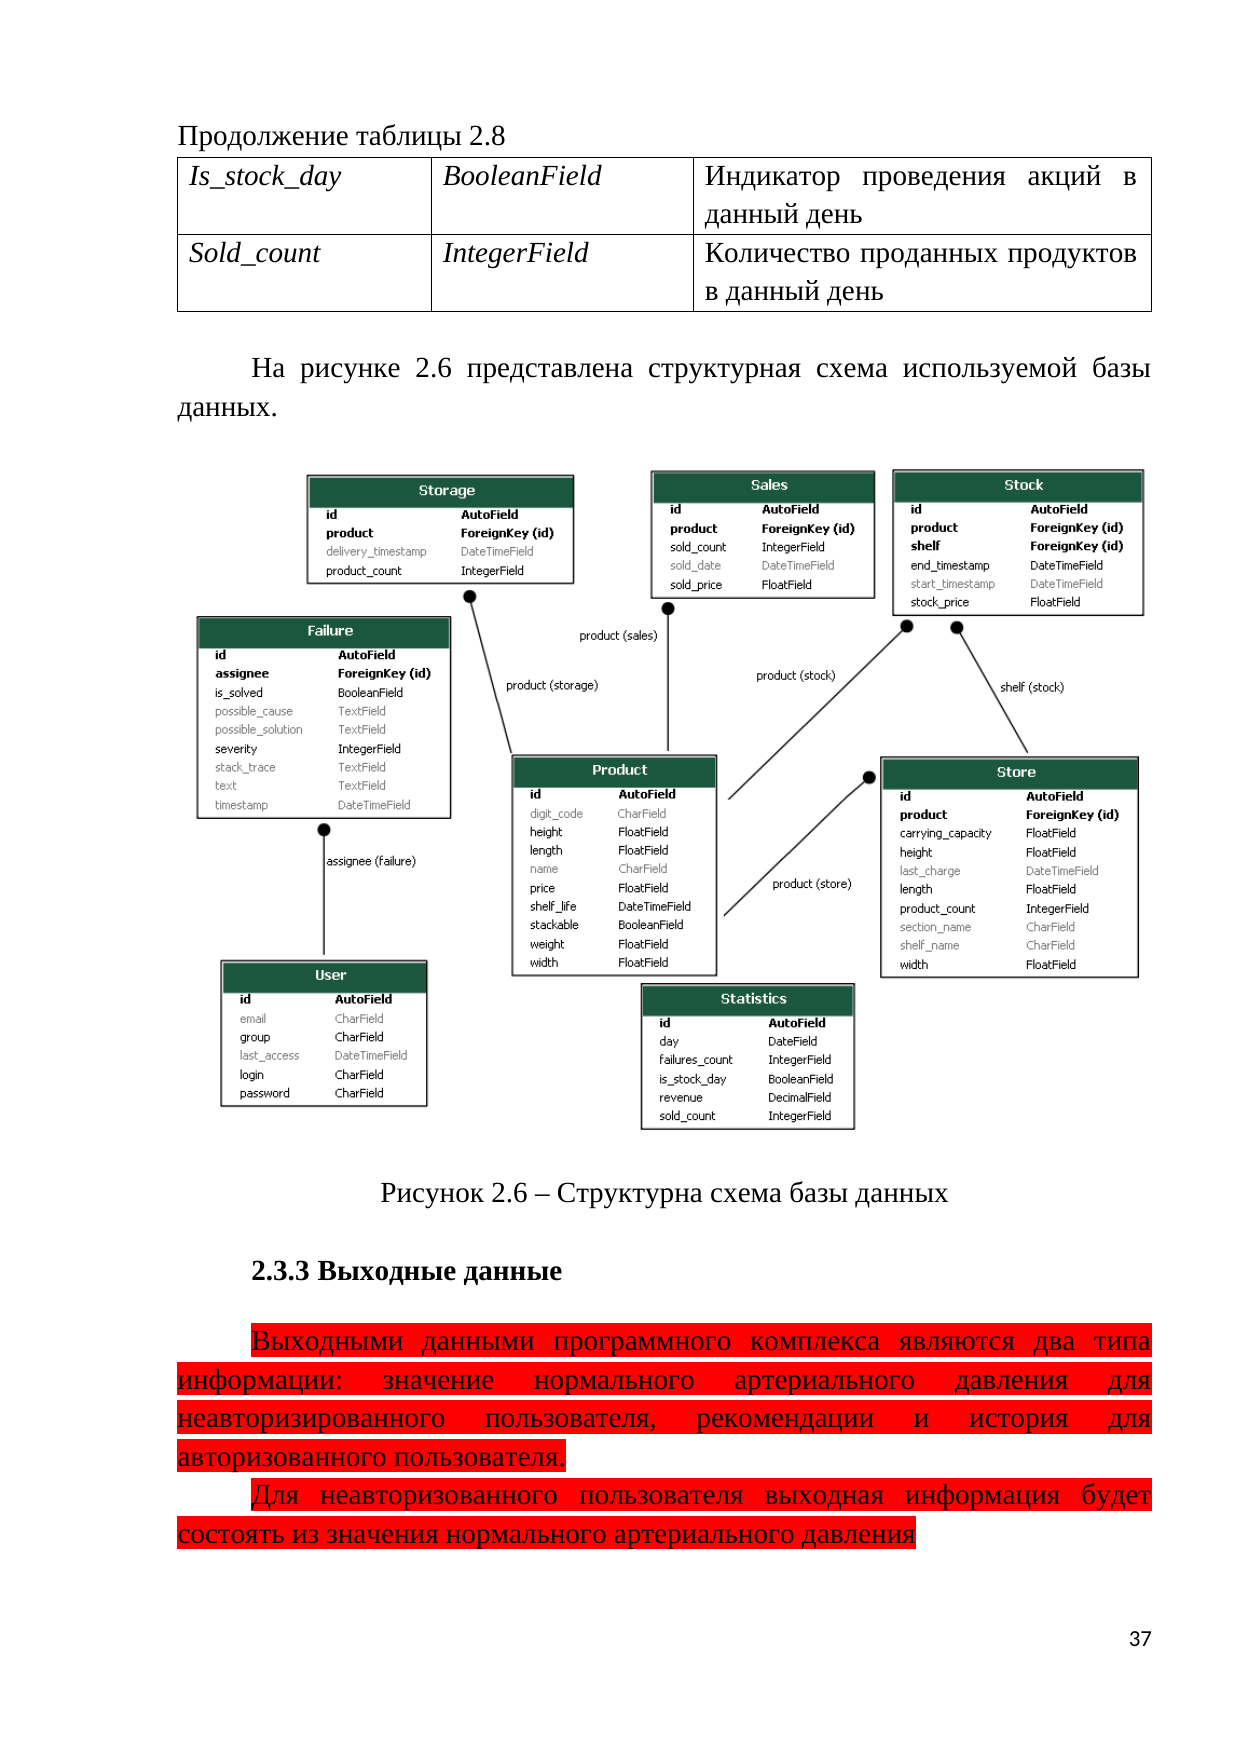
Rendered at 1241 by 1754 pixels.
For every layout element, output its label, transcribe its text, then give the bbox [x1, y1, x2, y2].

table_header Is_stock_day [178, 158, 431, 234]
table_header BooleanField [432, 158, 693, 234]
text Рисунок 2.6 – Структурна схема базы данных [177, 1176, 1152, 1209]
text На рисунке 2.6 представлена структурная схема используемой базы данных. [177, 350, 1152, 422]
table_cell Sold_count [178, 235, 431, 311]
table_header Индикатор проведения акций в данный день [694, 158, 1151, 234]
text Для неавторизованного пользователя выходная информация будет состоять из значения нормального артериального давления [177, 1477, 1152, 1549]
text Продолжение таблицы 2.8 [177, 118, 1152, 152]
table_cell IntegerField [432, 235, 693, 311]
text Выходными данными программного комплекса являются два типа информации: значение нормального артериального давления для неавторизированного пользователя, рекомендации и история для авторизованного пользователя. [177, 1323, 1152, 1362]
table_cell Количество проданных продуктов в данный день [694, 235, 1151, 311]
text Выходными данными программного комплекса являются два типа информации: значение нормального артериального давления для неавторизированного пользователя, рекомендации и история для авторизованного пользователя. [177, 1434, 1152, 1472]
picture [177, 465, 1152, 1132]
subtitle Выходные данные [251, 1253, 1152, 1286]
